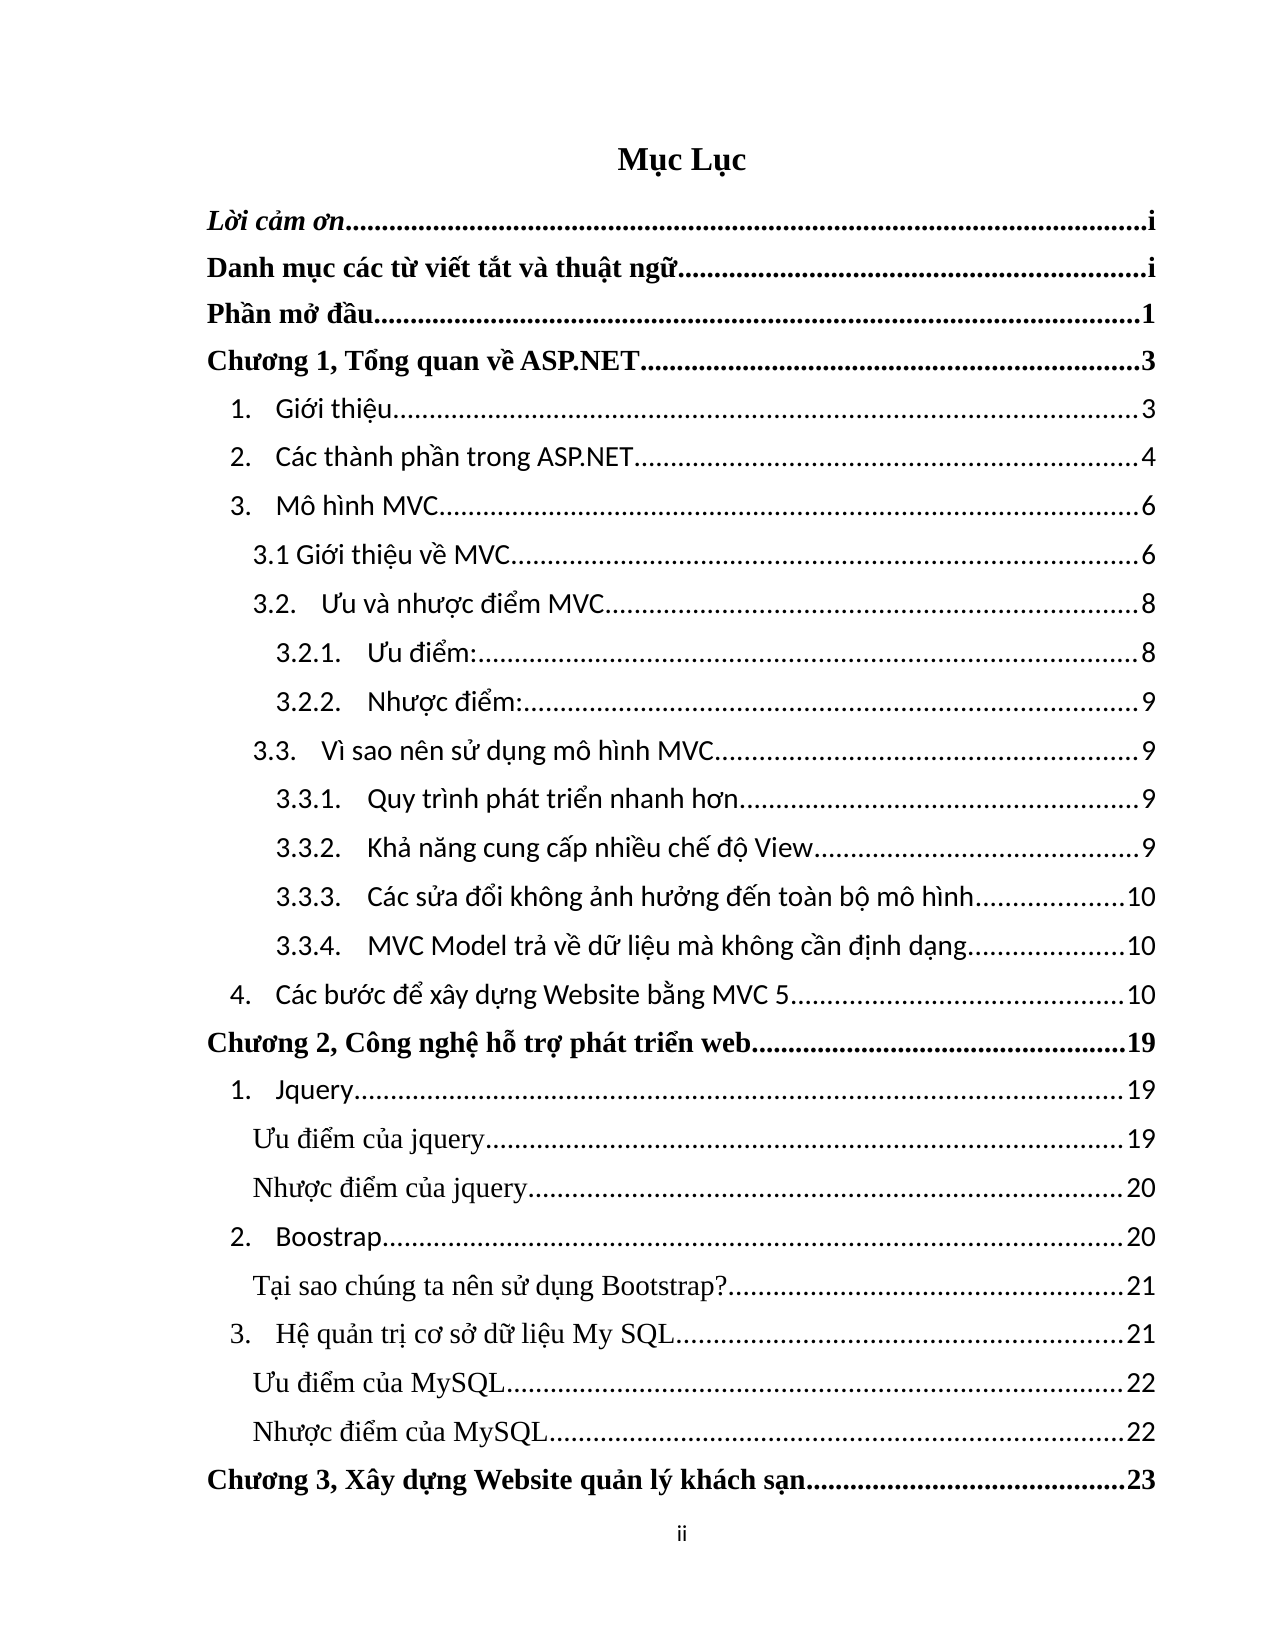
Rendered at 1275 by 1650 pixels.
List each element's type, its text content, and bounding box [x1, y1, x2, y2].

text Phần mở đầu 1 [207, 297, 1157, 330]
text 3.3.4. MVC Model trả về dữ liệu mà không cần định dạng 10 [275, 927, 1157, 963]
text 3.2. Ưu và nhược điểm MVC 8 [252, 585, 1157, 621]
text Chương 1, Tổng quan về ASP.NET 3 [207, 343, 1157, 377]
text Ưu điểm của MySQL 22 [252, 1364, 1157, 1400]
text 3. Mô hình MVC 6 [229, 487, 1157, 523]
text Chương 3, Xây dựng Website quản lý khách sạn 23 [207, 1462, 1157, 1496]
text Chương 2, Công nghệ hỗ trợ phát triển web 19 [207, 1025, 1157, 1058]
text 3.2.1. Ưu điểm: 8 [275, 634, 1157, 669]
text 3.3.3. Các sửa đổi không ảnh hưởng đến toàn bộ mô hình 10 [275, 878, 1157, 914]
text Ưu điểm của jquery 19 [252, 1120, 1157, 1156]
text 2. Boostrap 20 [229, 1218, 1157, 1253]
text 3.1 Giới thiệu về MVC 6 [252, 536, 1157, 572]
text 3.2.2. Nhược điểm: 9 [275, 683, 1157, 718]
text 2. Các thành phần trong ASP.NET 4 [229, 438, 1157, 474]
text 1. Jquery 19 [229, 1071, 1157, 1107]
text Lời cảm ơn i [207, 203, 1157, 237]
text 3.3.2. Khả năng cung cấp nhiều chế độ View 9 [275, 829, 1157, 865]
text 3. Hệ quản trị cơ sở dữ liệu My SQL 21 [229, 1316, 1157, 1351]
text Nhược điểm của jquery 20 [252, 1169, 1157, 1205]
text Danh mục các từ viết tắt và thuật ngữ i [207, 250, 1157, 283]
text Mục Lục [207, 140, 1157, 178]
text 1. Giới thiệu 3 [229, 390, 1157, 425]
text 3.3. Vì sao nên sử dụng mô hình MVC 9 [252, 732, 1157, 767]
text 4. Các bước để xây dựng Website bằng MVC 5 10 [229, 976, 1157, 1012]
text 3.3.1. Quy trình phát triển nhanh hơn 9 [275, 781, 1157, 816]
text Tại sao chúng ta nên sử dụng Bootstrap? 21 [252, 1267, 1157, 1302]
text Nhược điểm của MySQL 22 [252, 1413, 1157, 1449]
